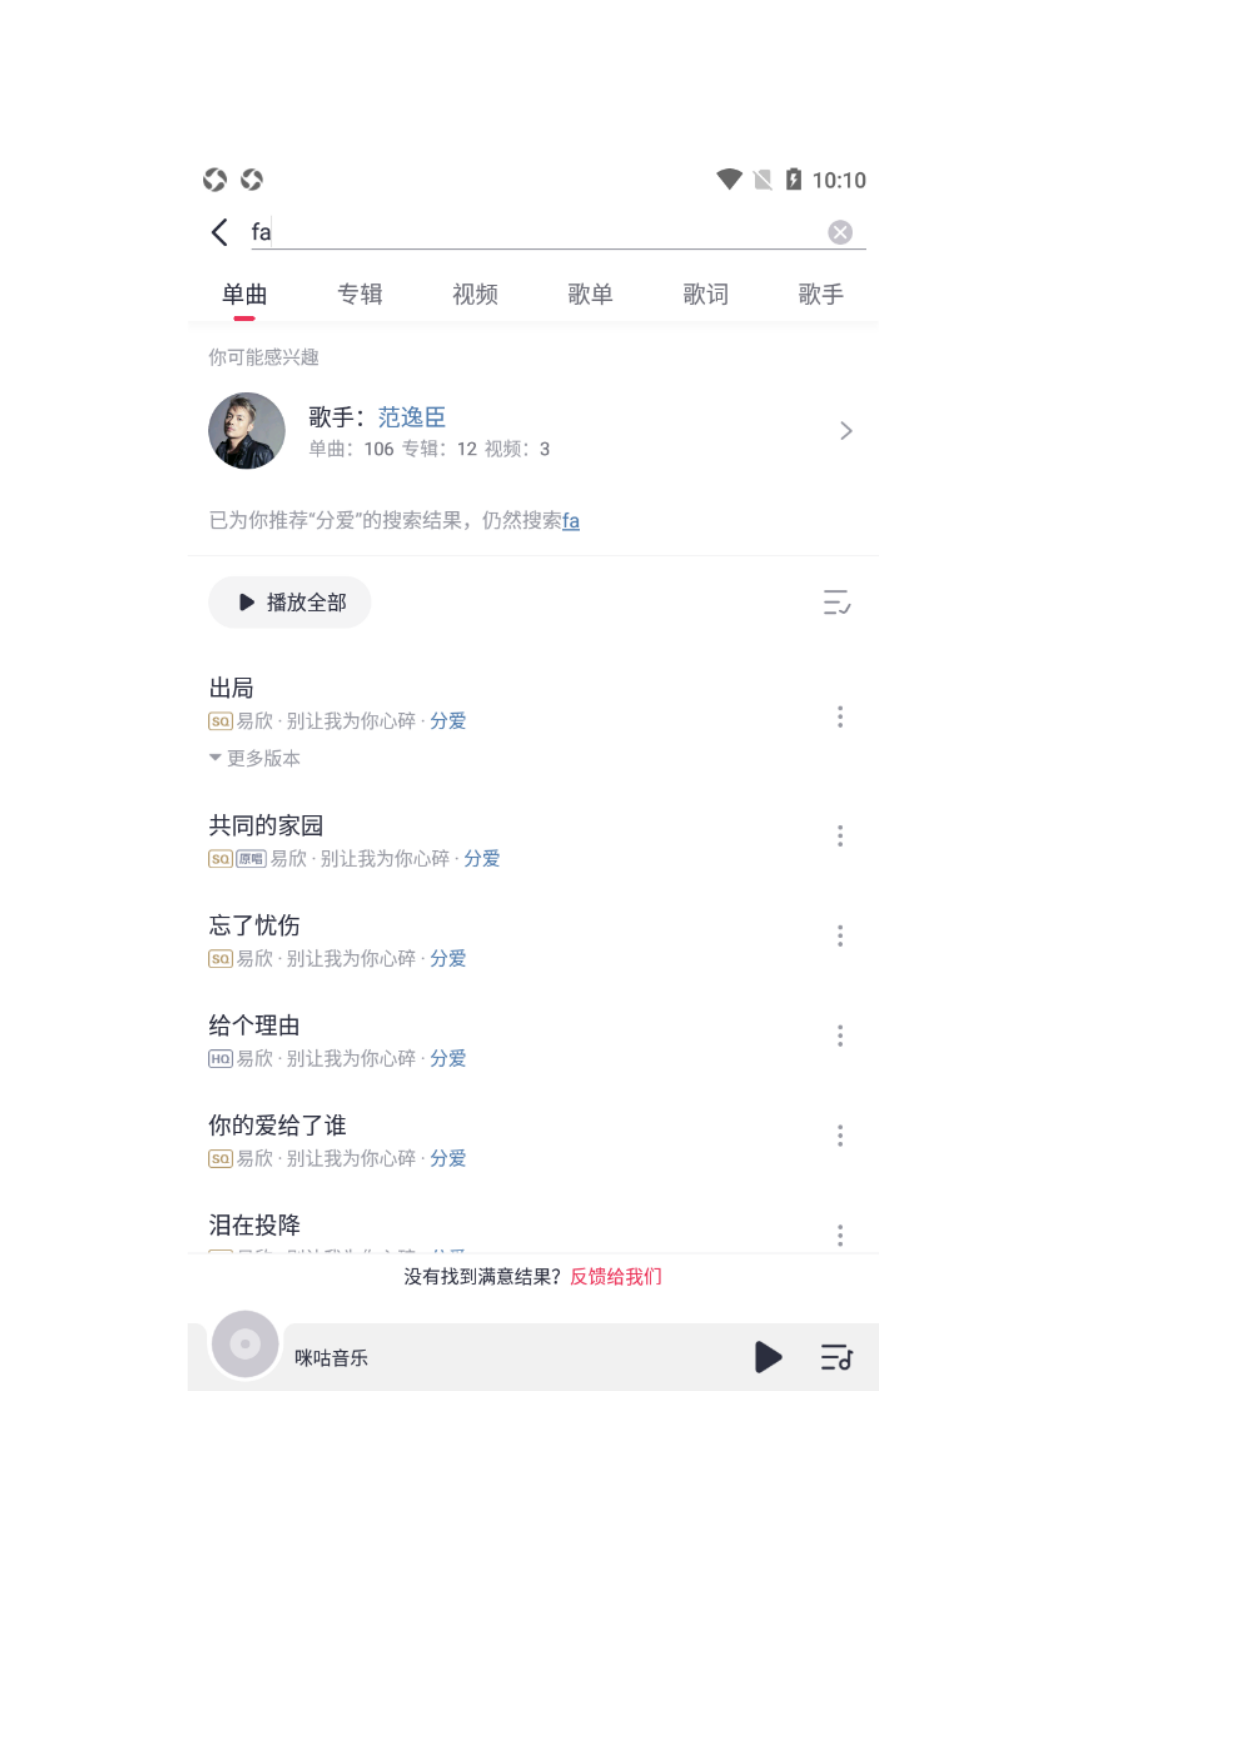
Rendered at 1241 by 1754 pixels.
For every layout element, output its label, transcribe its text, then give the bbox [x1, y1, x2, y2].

picture [187, 162, 879, 1391]
